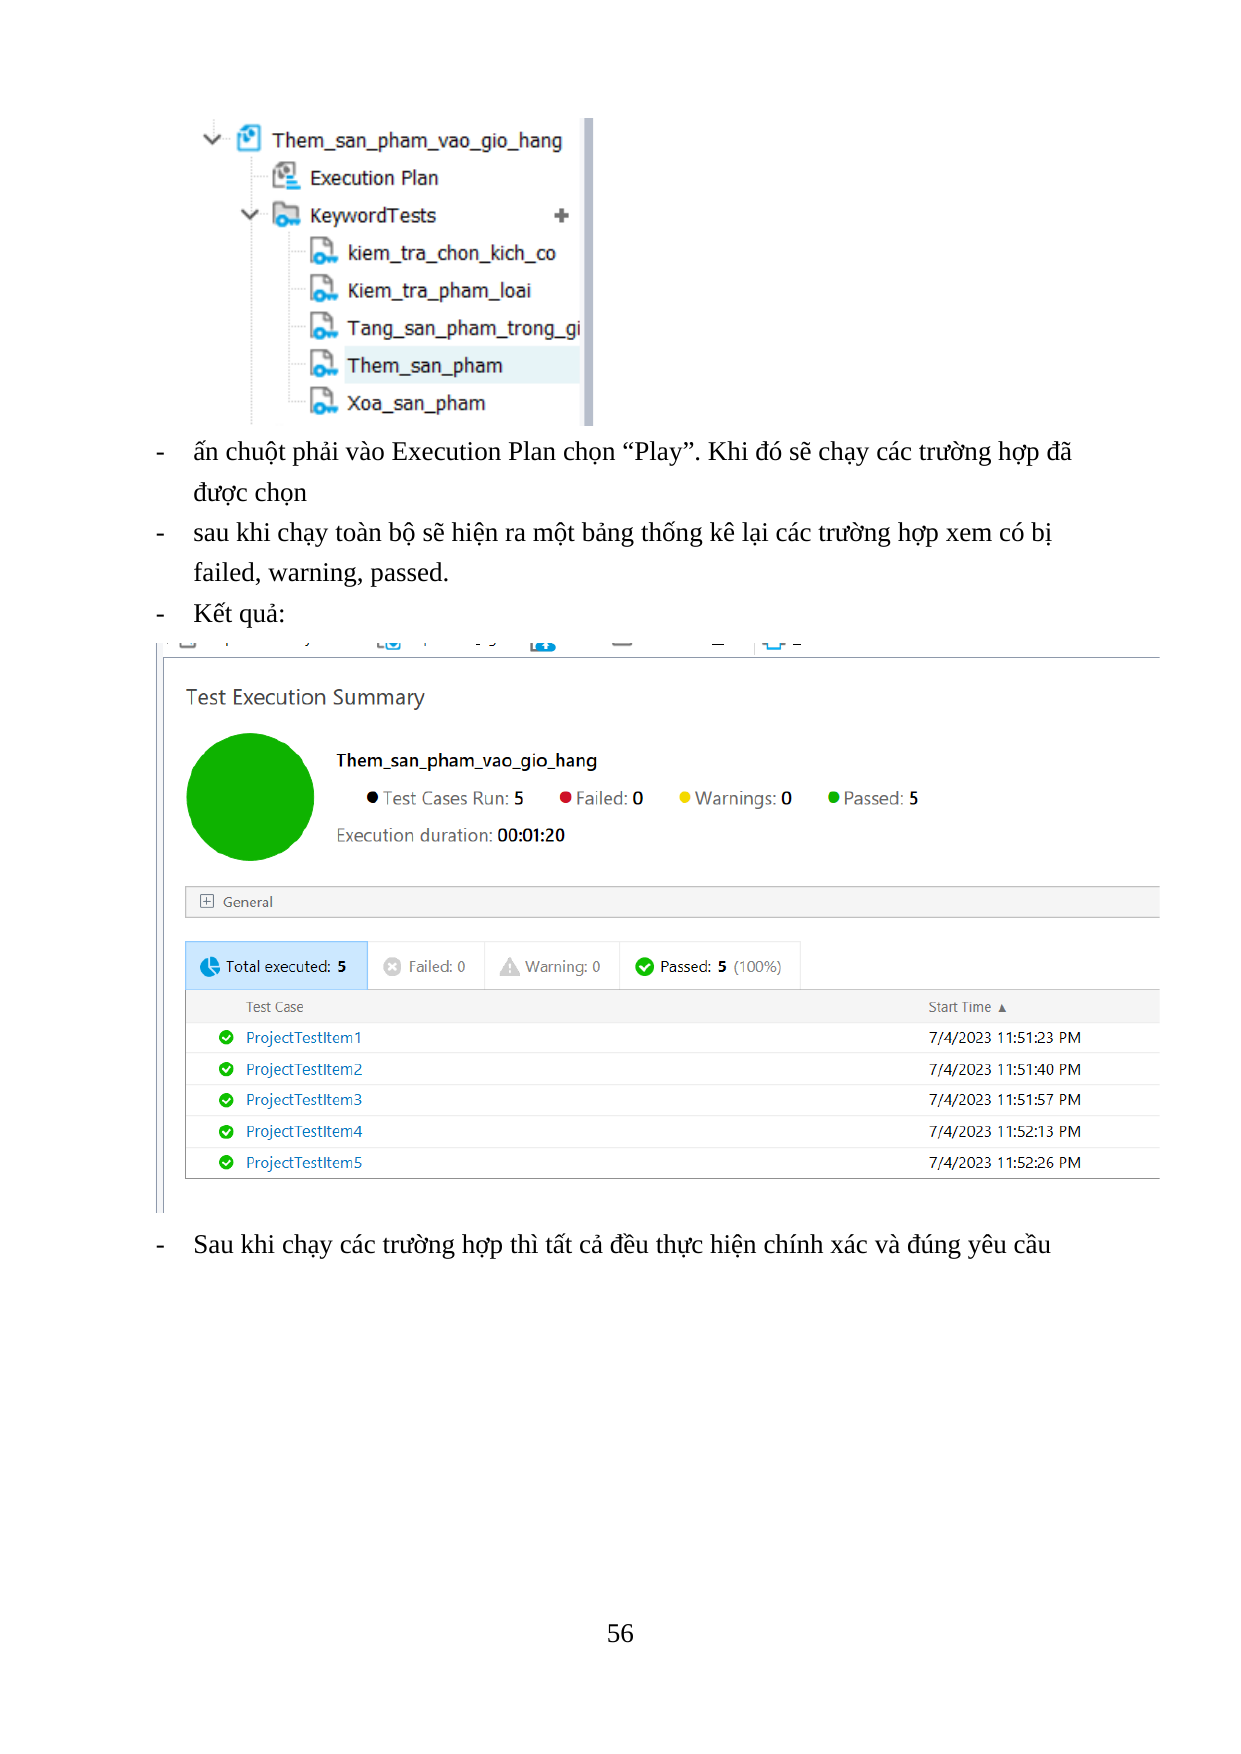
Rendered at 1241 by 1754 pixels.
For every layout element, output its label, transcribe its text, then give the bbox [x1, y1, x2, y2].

list Kết quả: [156, 597, 1122, 628]
list sau khi chạy toàn bộ sẽ hiện ra một bảng thống kê lại các trường hợp xem có bị failed, warning, passed. [156, 516, 1122, 588]
list ấn chuột phải vào Execution Plan chọn “Play”. Khi đó sẽ chạy các trường hợp đã được chọn [156, 435, 1122, 507]
picture [769, 643, 779, 647]
picture [155, 643, 1160, 1213]
picture [193, 118, 594, 426]
list Sau khi chạy các trường hợp thì tất cả đều thực hiện chính xác và đúng yêu cầu [156, 1228, 1122, 1259]
